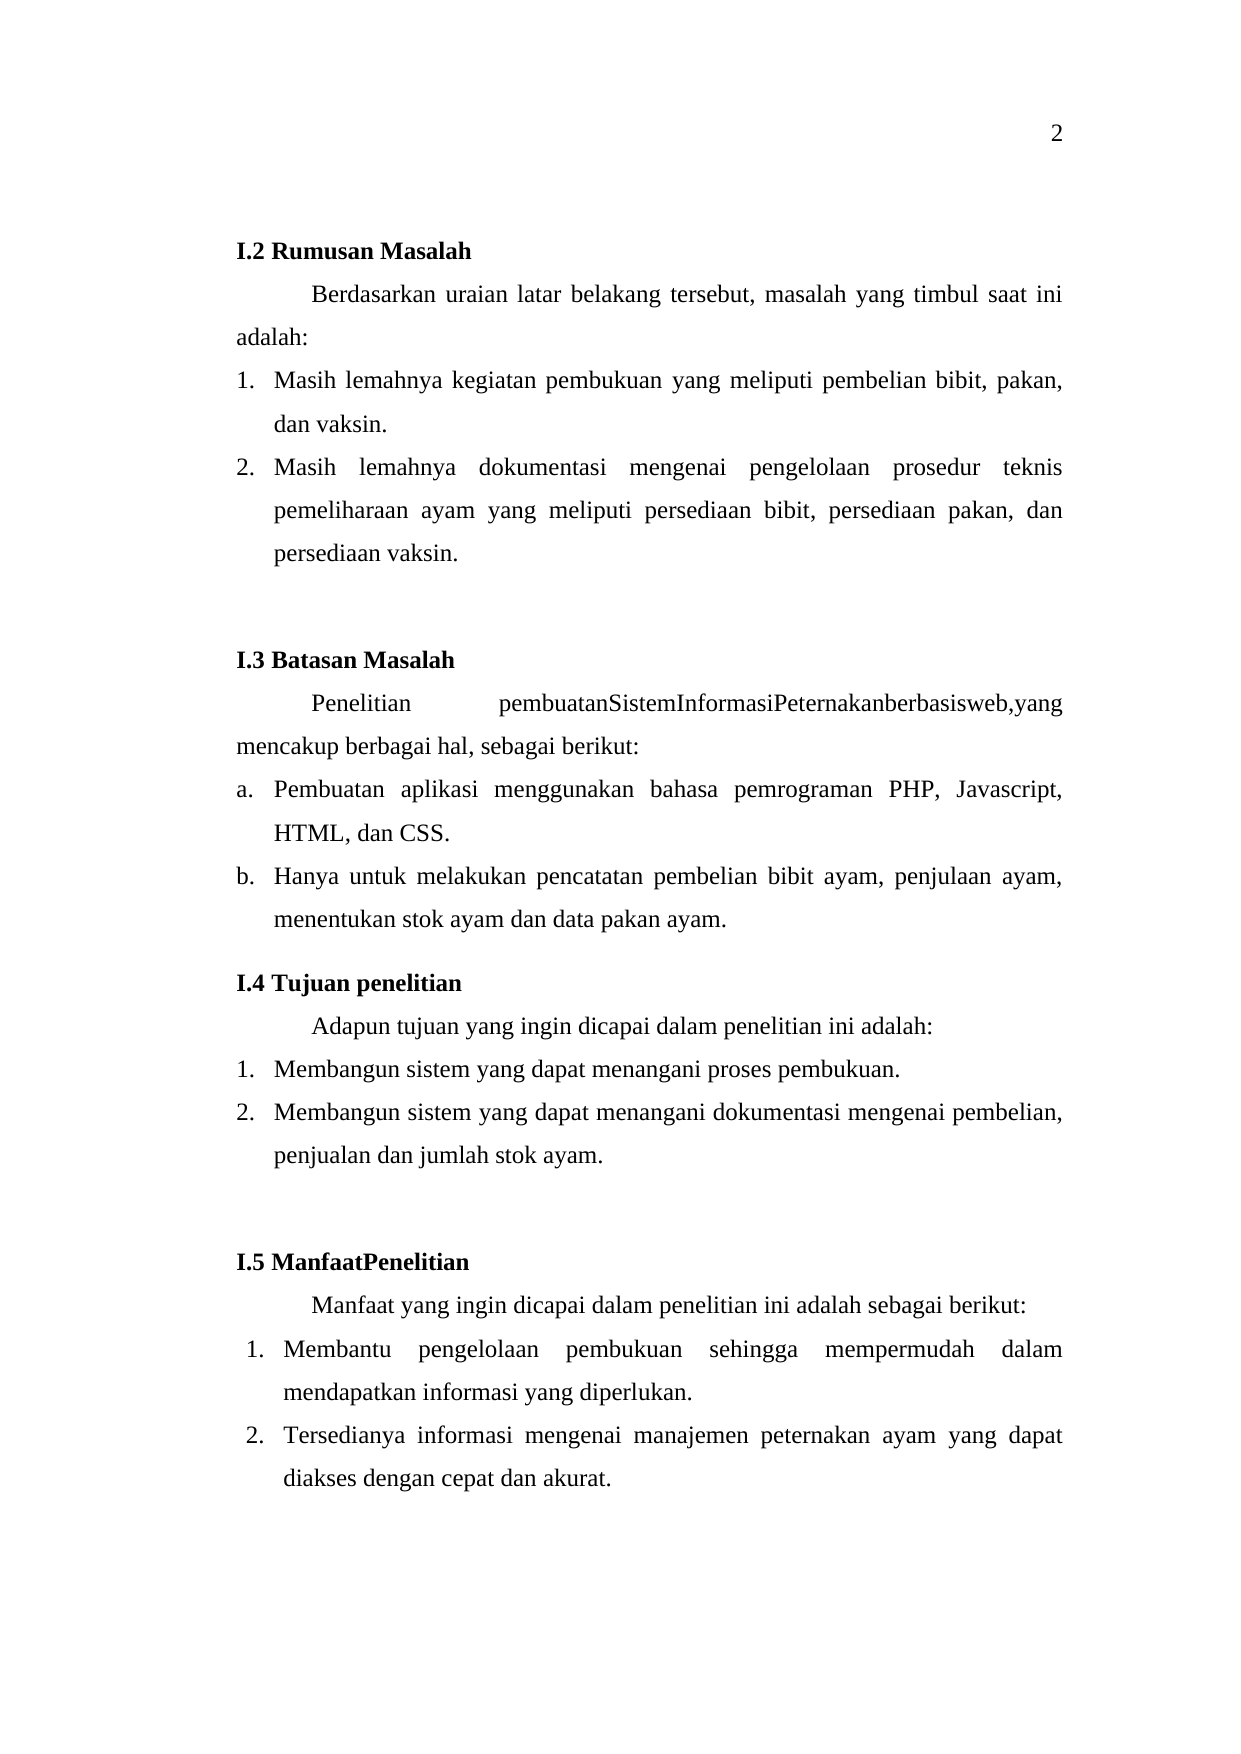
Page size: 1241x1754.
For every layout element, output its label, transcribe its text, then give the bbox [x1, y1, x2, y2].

subtitle Tujuan penelitian [236, 968, 1063, 997]
text Penelitian pembuatanSistemInformasiPeternakanberbasisweb,yang mencakup berbagai hal, sebagai berikut: [236, 688, 1063, 760]
subtitle Rumusan Masalah [236, 236, 1063, 265]
list Membangun sistem yang dapat menangani dokumentasi mengenai pembelian, penjualan dan jumlah stok ayam. [236, 1097, 1063, 1169]
list Masih lemahnya kegiatan pembukuan yang meliputi pembelian bibit, pakan, dan vaksin. [236, 366, 1063, 437]
list Membangun sistem yang dapat menangani proses pembukuan. [236, 1054, 1063, 1083]
list Hanya untuk melakukan pencatatan pembelian bibit ayam, penjulaan ayam, menentukan stok ayam dan data pakan ayam. [236, 861, 1063, 933]
list Tersedianya informasi mengenai manajemen peternakan ayam yang dapat diakses dengan cepat dan akurat. [246, 1420, 1063, 1492]
subtitle ManfaatPenelitian [236, 1247, 1063, 1276]
text Manfaat yang ingin dicapai dalam penelitian ini adalah sebagai berikut: [236, 1291, 1063, 1319]
list Masih lemahnya dokumentasi mengenai pengelolaan prosedur teknis pemeliharaan ayam yang meliputi persediaan bibit, persediaan pakan, dan persediaan vaksin. [236, 452, 1063, 567]
list Membantu pengelolaan pembukuan sehingga mempermudah dalam mendapatkan informasi yang diperlukan. [246, 1334, 1063, 1406]
list Pembuatan aplikasi menggunakan bahasa pemrograman PHP, Javascript, HTML, dan CSS. [236, 774, 1063, 846]
subtitle Batasan Masalah [236, 645, 1063, 674]
text Adapun tujuan yang ingin dicapai dalam penelitian ini adalah: [236, 1011, 1063, 1040]
text Berdasarkan uraian latar belakang tersebut, masalah yang timbul saat ini adalah: [236, 279, 1063, 351]
